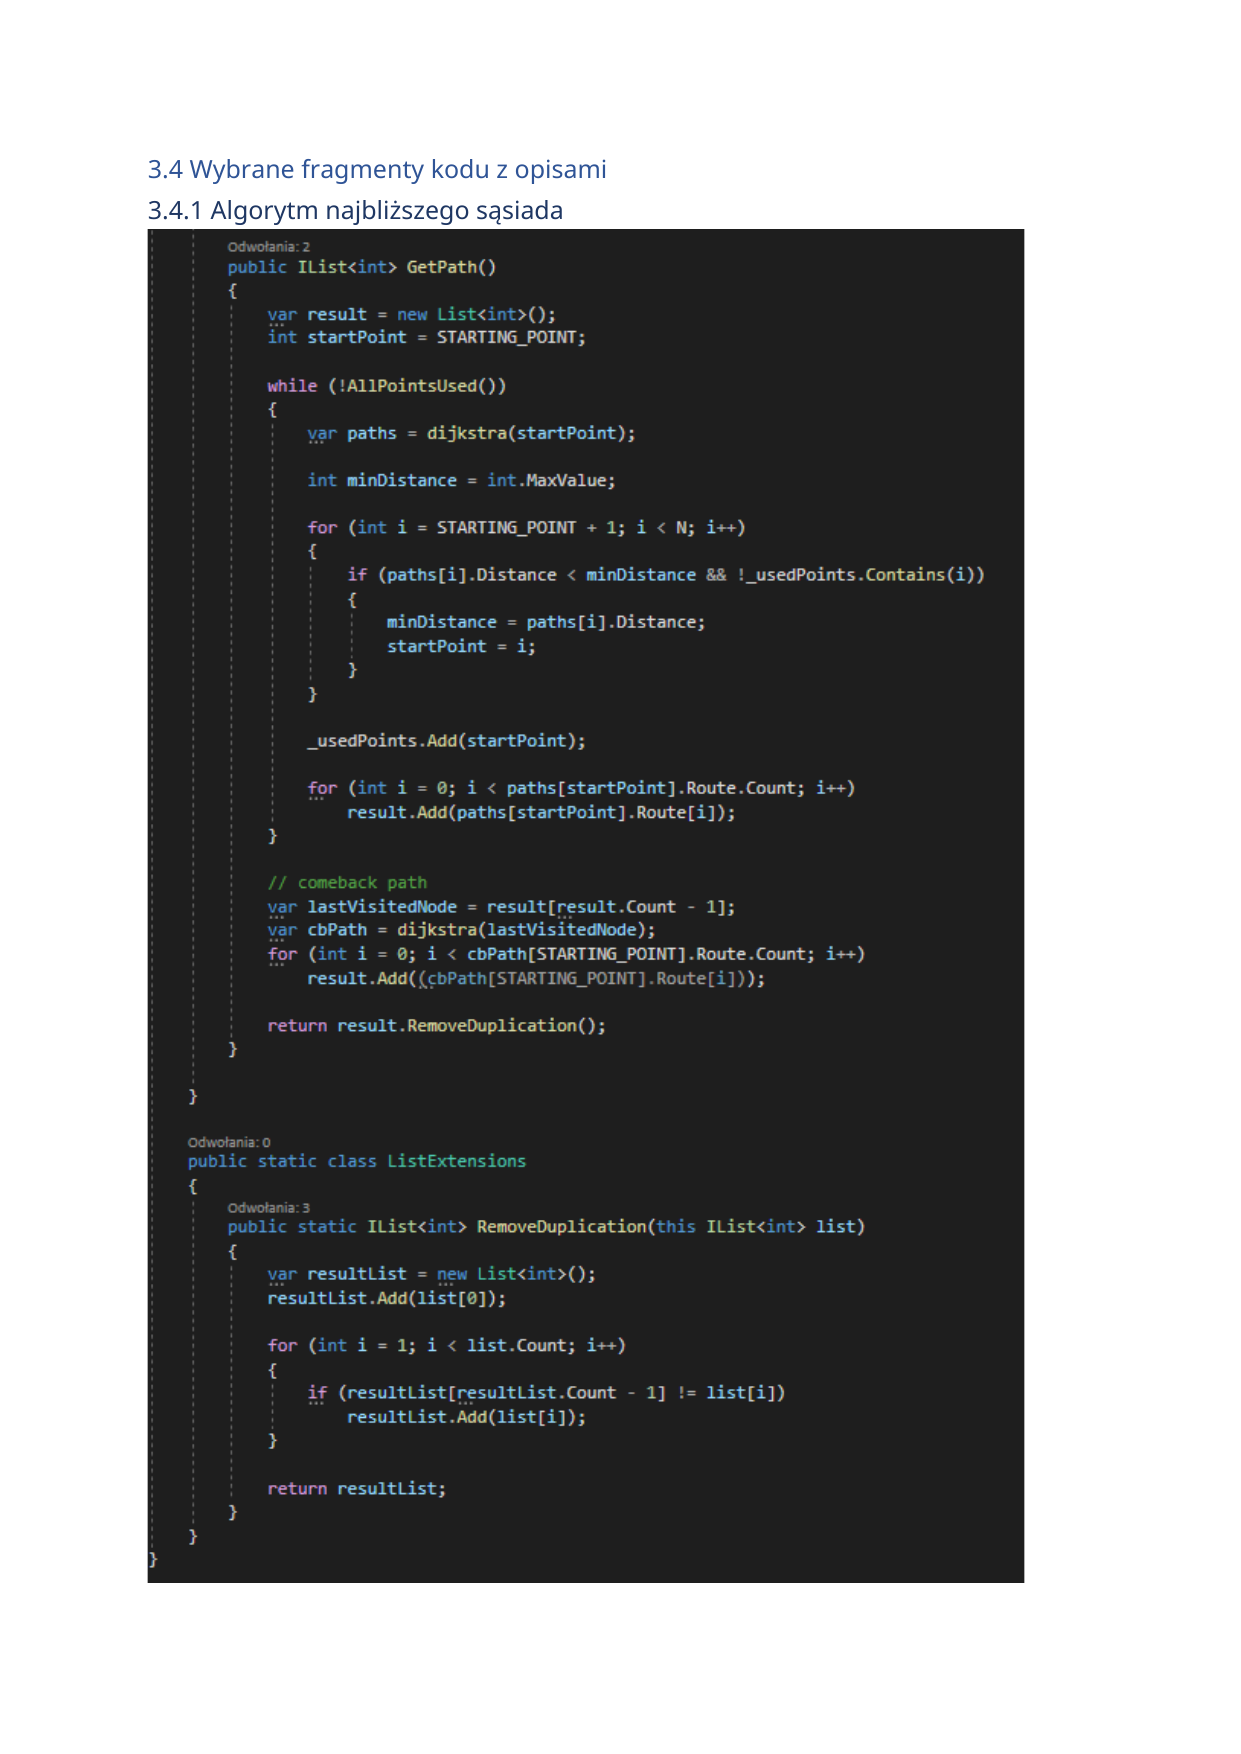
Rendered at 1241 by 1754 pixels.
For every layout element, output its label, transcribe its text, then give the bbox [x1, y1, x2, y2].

picture [147, 229, 1025, 1583]
subtitle 3.4 Wybrane fragmenty kodu z opisami [148, 152, 1093, 186]
subtitle 3.4.1 Algorytm najbliższego sąsiada [148, 193, 1093, 227]
